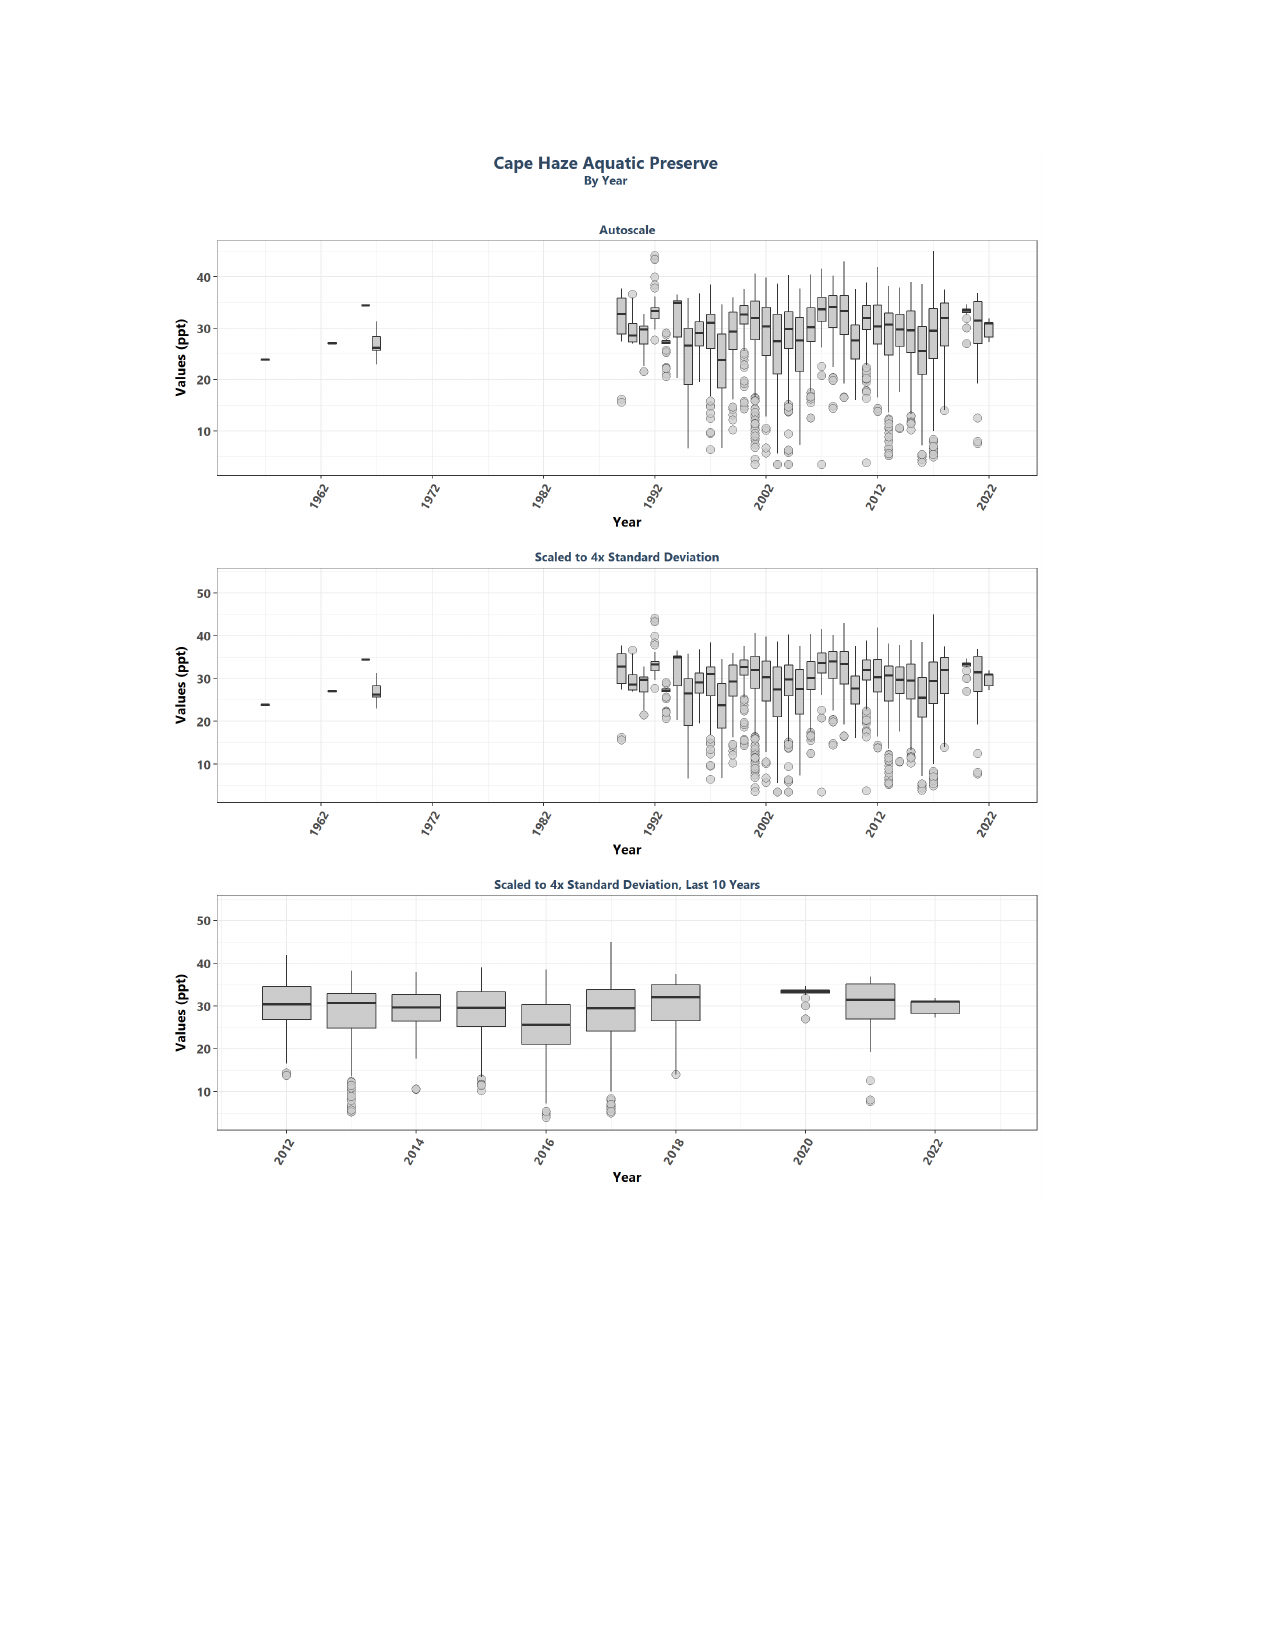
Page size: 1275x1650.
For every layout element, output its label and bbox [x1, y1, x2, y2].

picture [168, 150, 1044, 1200]
